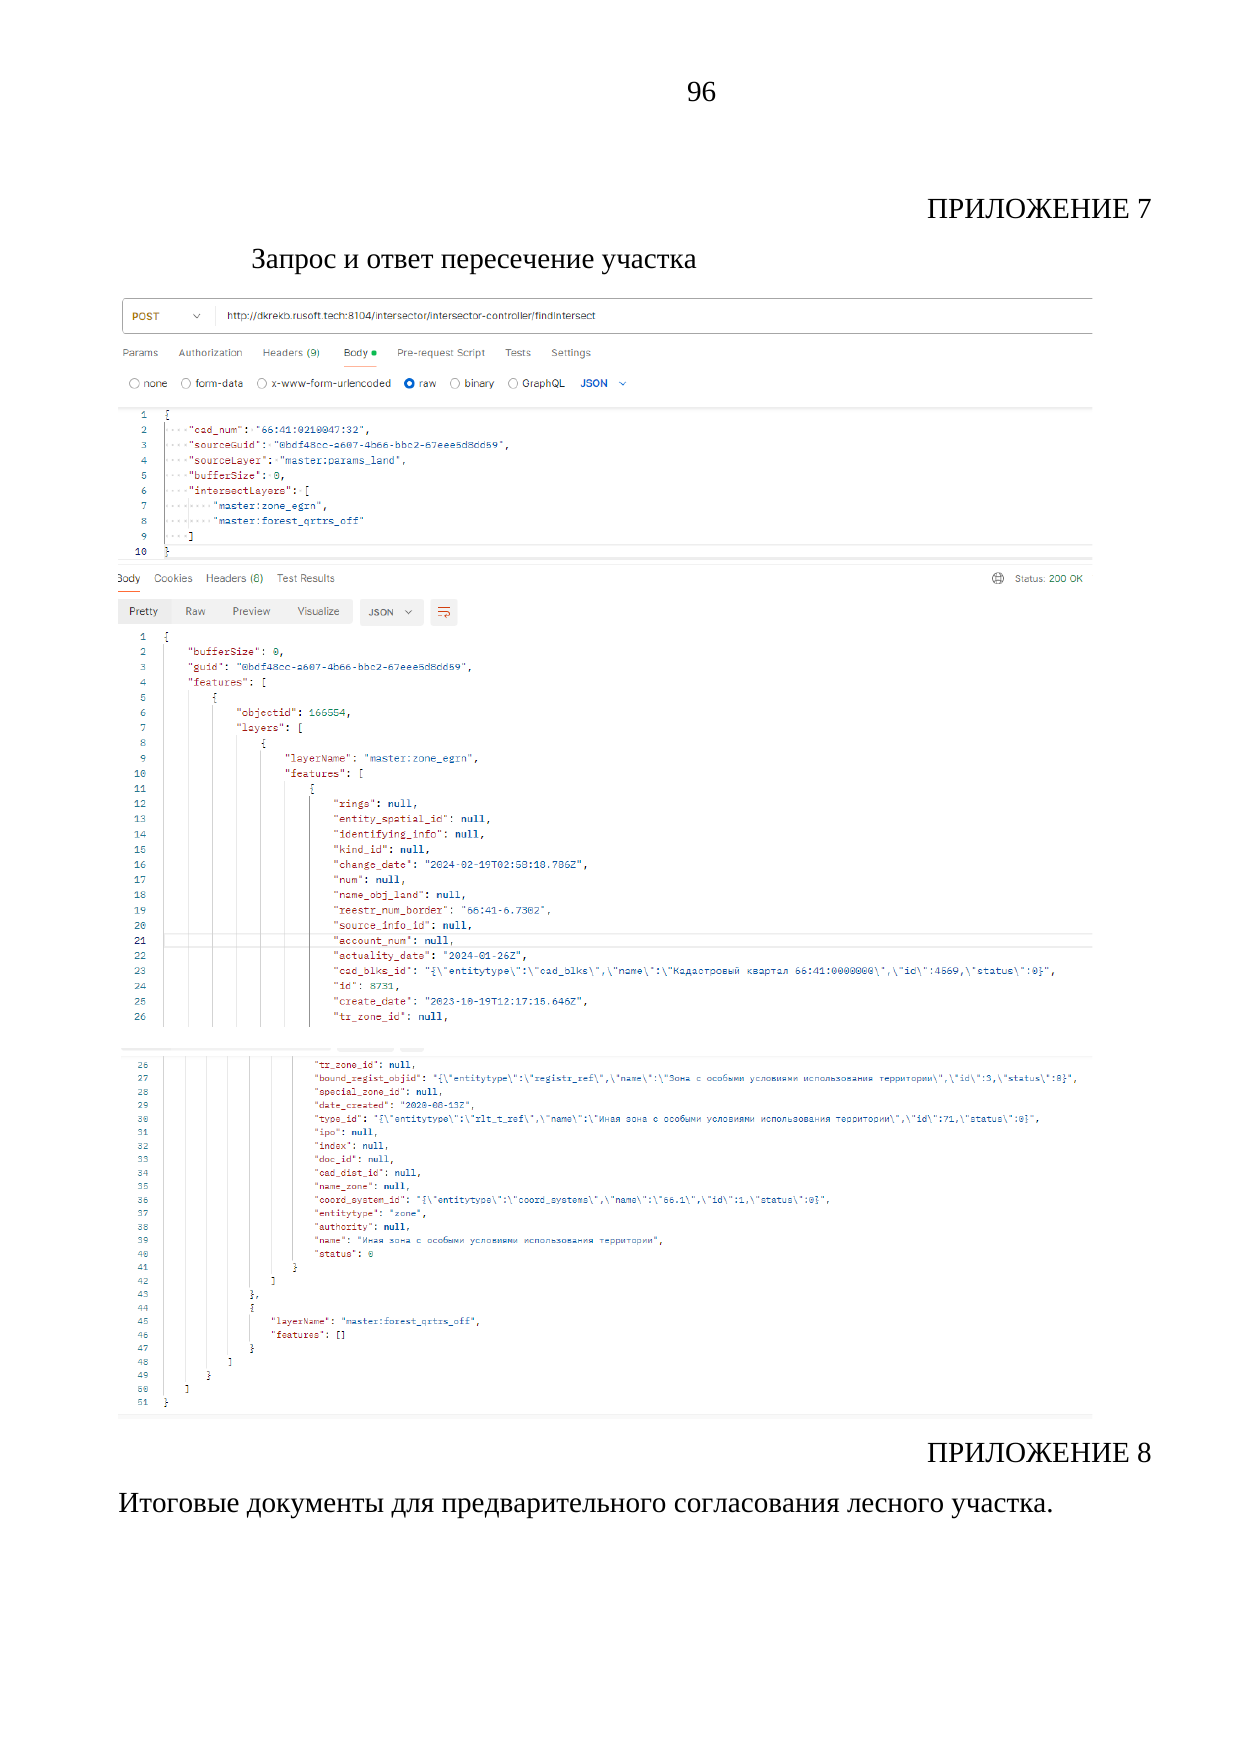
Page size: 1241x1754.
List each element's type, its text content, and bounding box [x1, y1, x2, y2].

text ПРИЛОЖЕНИЕ 7 [177, 191, 1152, 225]
text ПРИЛОЖЕНИЕ 8 [118, 1435, 1152, 1469]
text Запрос и ответ пересечение участка [177, 241, 1152, 275]
picture [118, 291, 1093, 1032]
picture [118, 1048, 1093, 1419]
text Итоговые документы для предварительного согласования лесного участка. [118, 1485, 1152, 1519]
